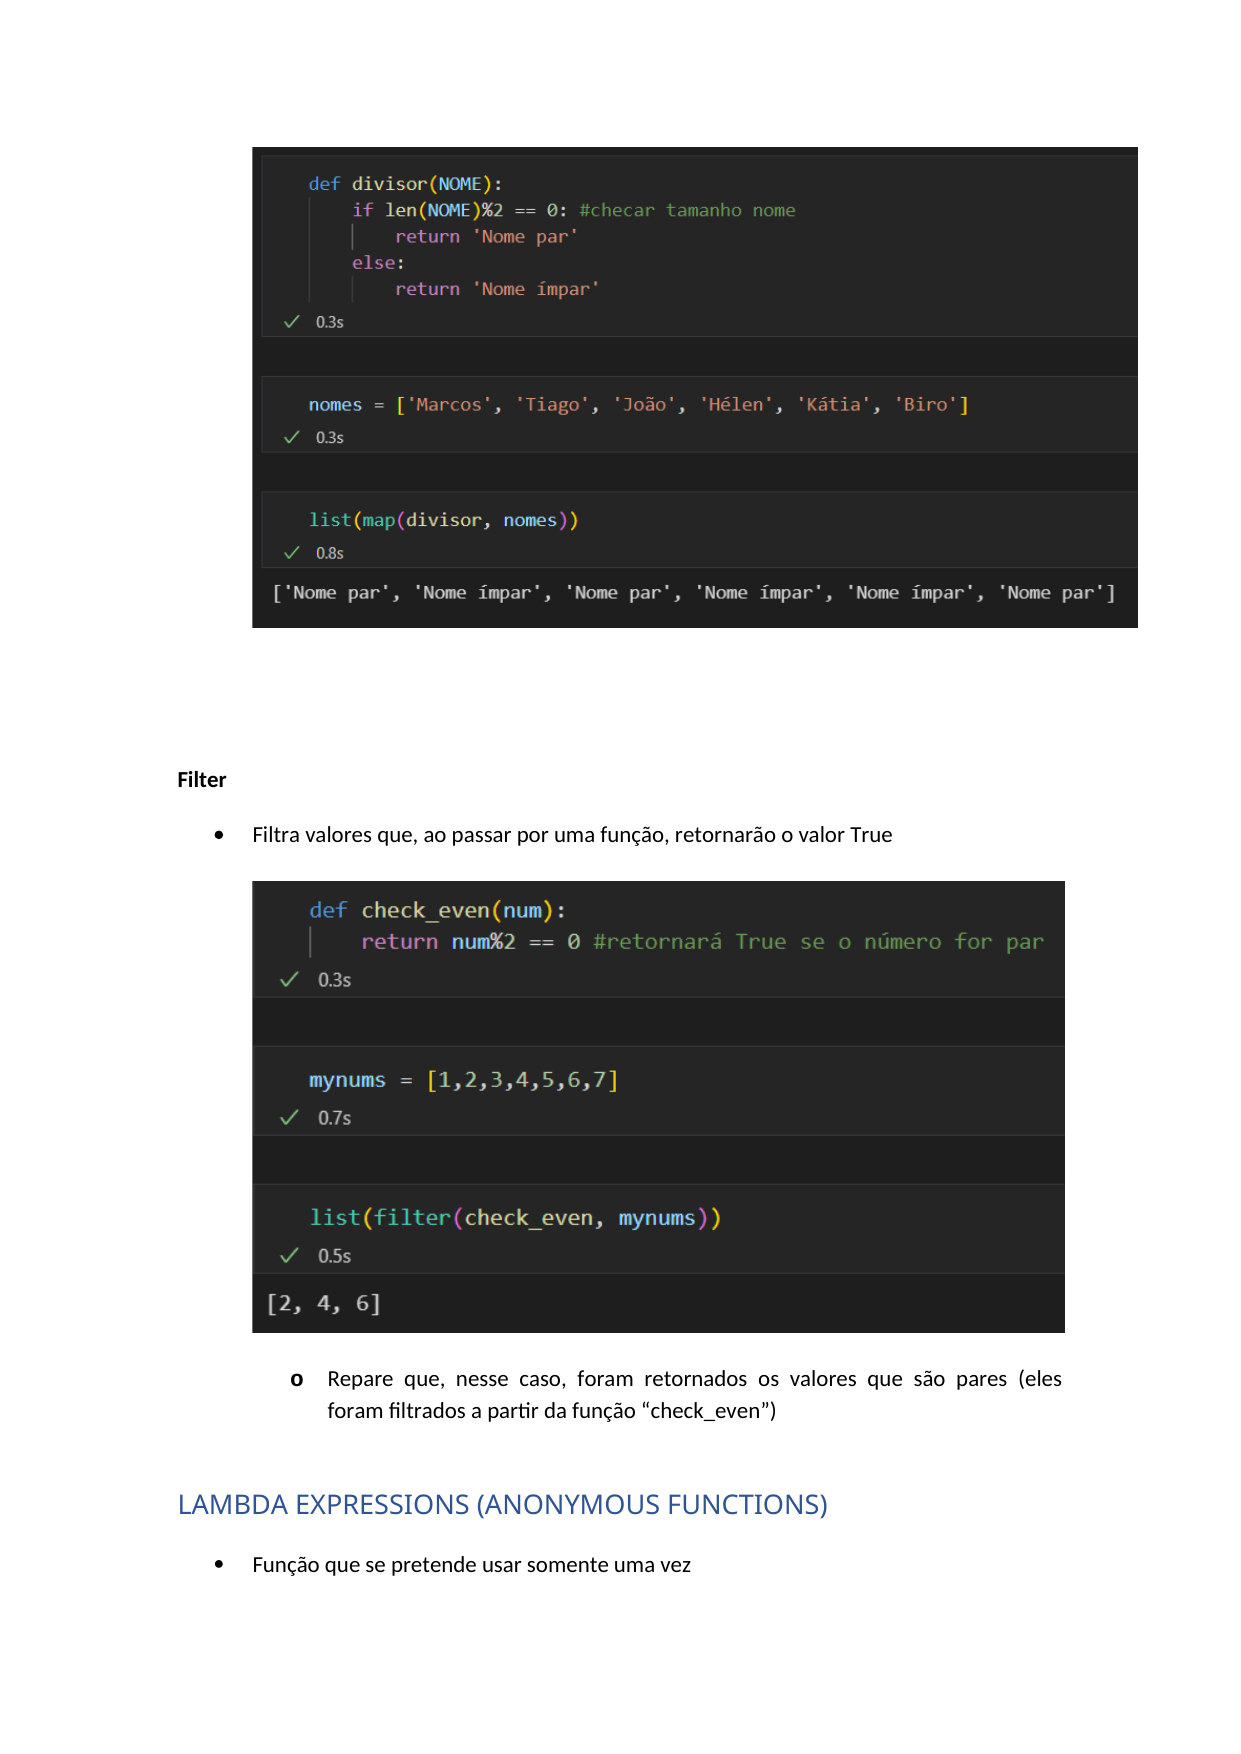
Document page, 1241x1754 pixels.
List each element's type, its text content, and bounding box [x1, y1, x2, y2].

picture [252, 147, 1138, 628]
picture [252, 881, 1065, 1333]
list Filtra valores que, ao passar por uma função, retornarão o valor True [215, 821, 1063, 848]
list Função que se pretende usar somente uma vez [215, 1550, 1063, 1578]
text Filter [177, 765, 1063, 793]
subtitle LAMBDA EXPRESSIONS (ANONYMOUS FUNCTIONS) [177, 1486, 1063, 1522]
list Repare que, nesse caso, foram retornados os valores que são pares (eles foram filtrados a partir da função “check_even”) [290, 1364, 1063, 1424]
